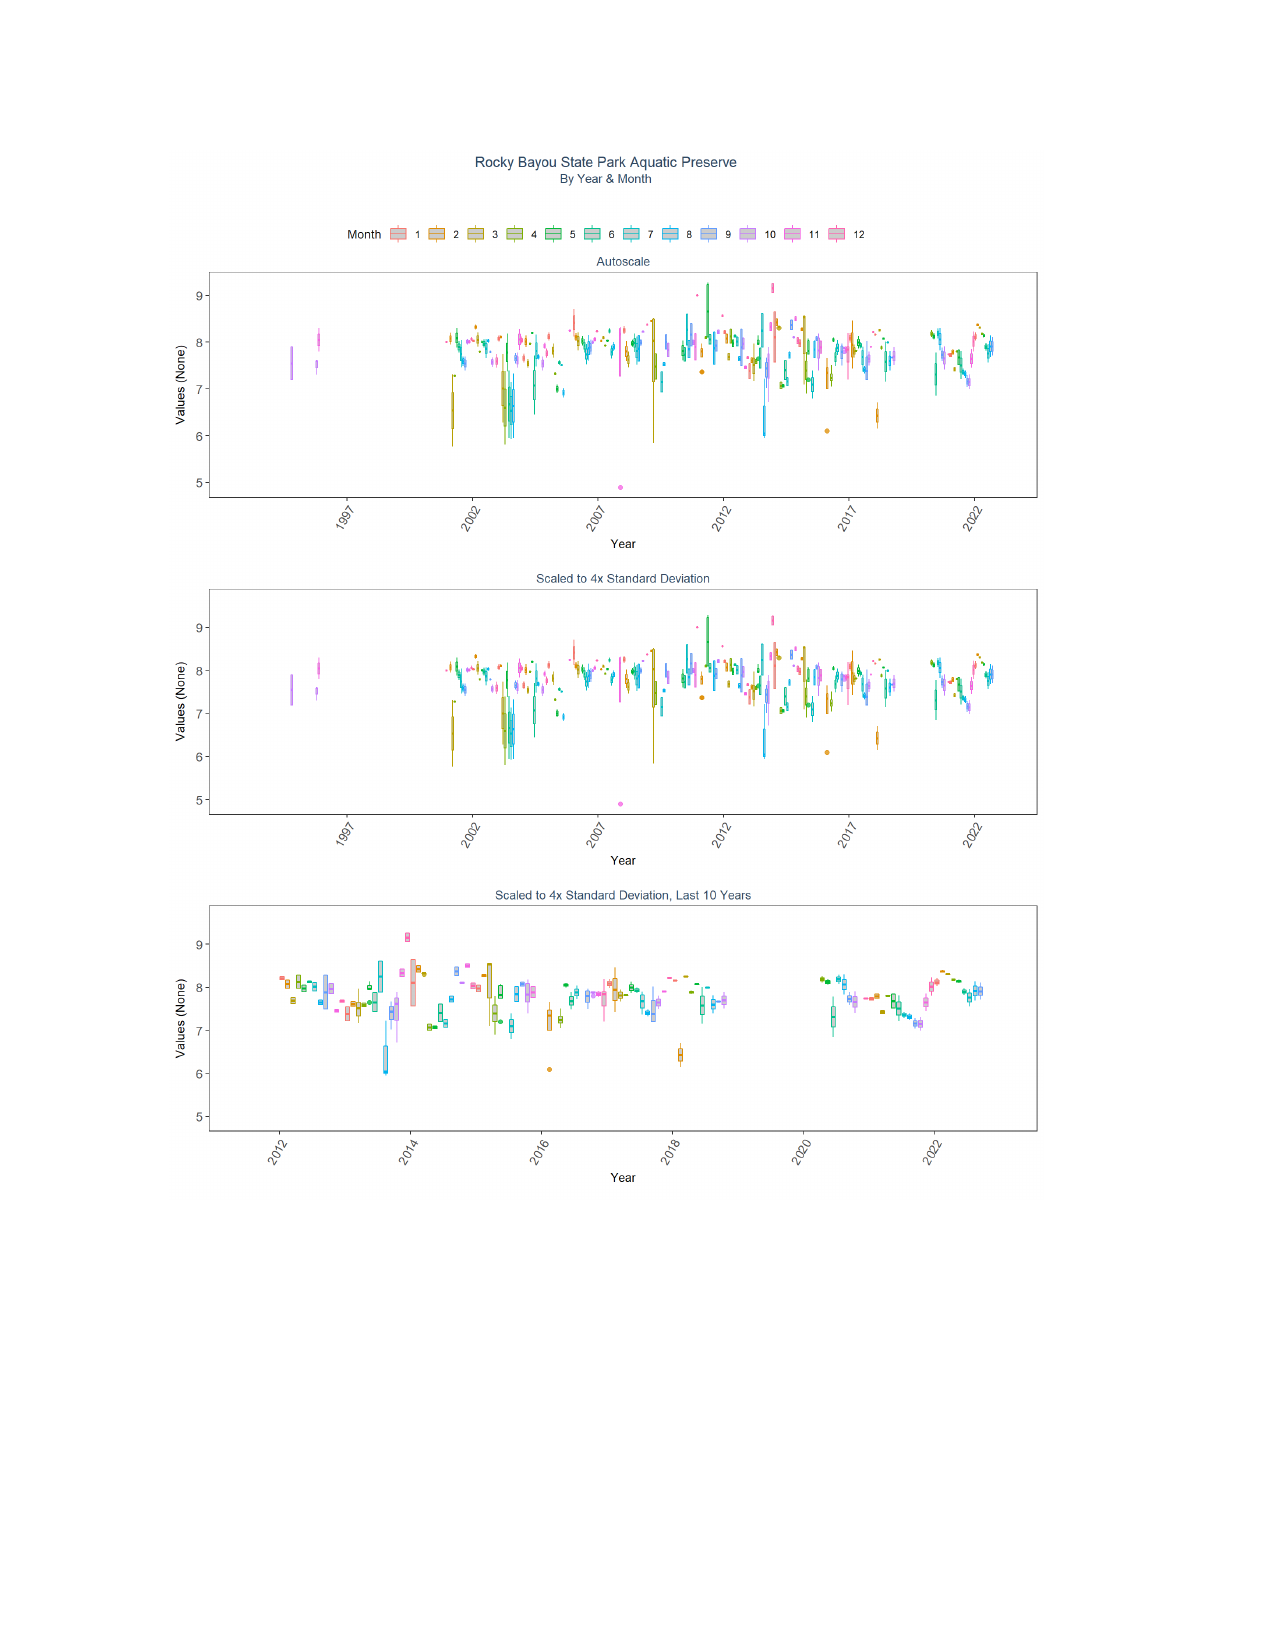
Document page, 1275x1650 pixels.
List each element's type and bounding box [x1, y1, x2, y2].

picture [168, 150, 1044, 1200]
